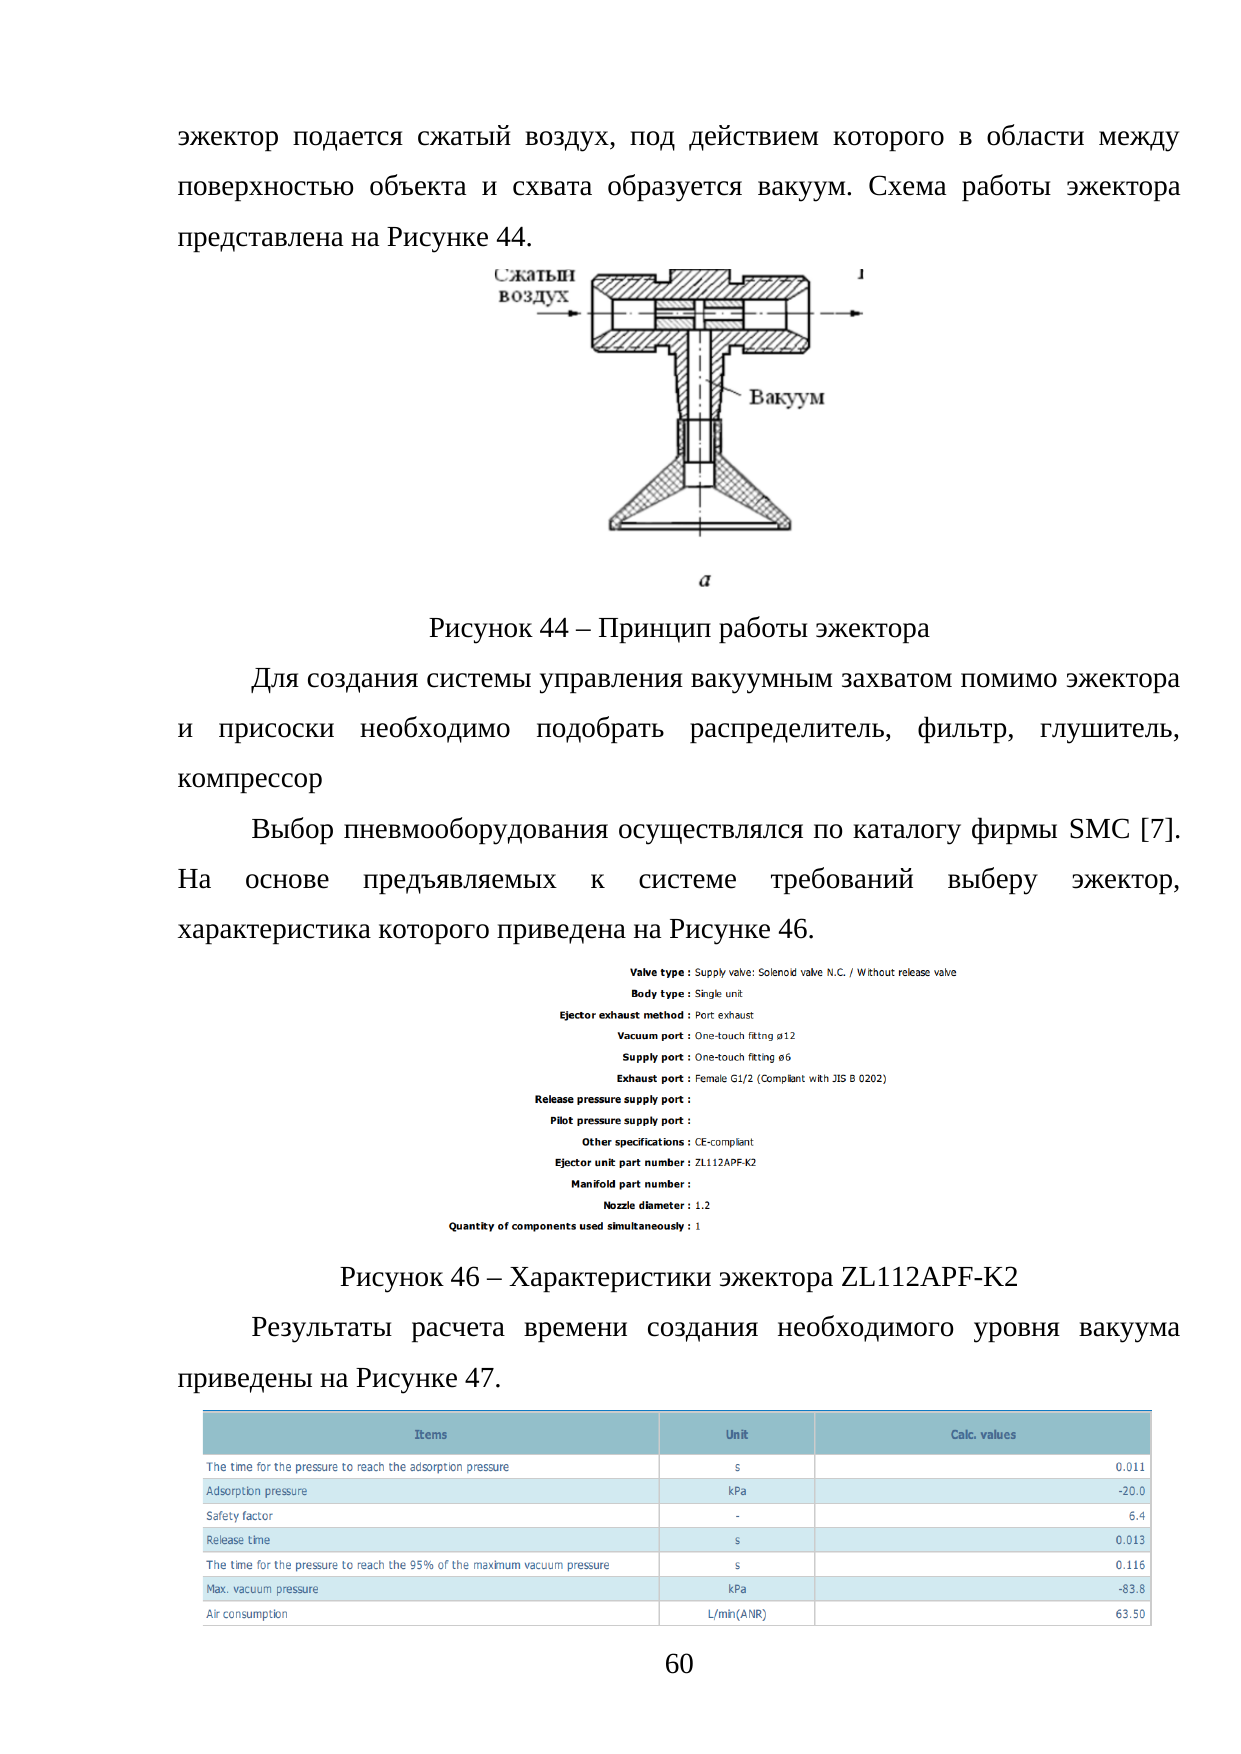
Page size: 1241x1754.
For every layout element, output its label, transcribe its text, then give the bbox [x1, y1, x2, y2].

text Рисунок 46 – Характеристики эжектора ZL112APF-K2 [177, 1259, 1181, 1293]
picture [202, 1410, 1156, 1626]
picture [494, 269, 864, 593]
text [177, 118, 1181, 252]
text Результаты расчета времени создания необходимого уровня вакуума приведены на Рисунке 47. [177, 1309, 1181, 1393]
text Выбор пневмооборудования осуществлялся по каталогу фирмы SMC [7]. На основе предъявляемых к системе требований выберу эжектор, характеристика которого приведена на Рисунке 46. [177, 811, 1181, 945]
text Рисунок 44 – Принцип работы эжектора [177, 610, 1181, 643]
text Для создания системы управления вакуумным захватом помимо эжектора и присоски необходимо подобрать распределитель, фильтр, глушитель, компрессор [177, 660, 1181, 794]
picture [371, 961, 987, 1243]
